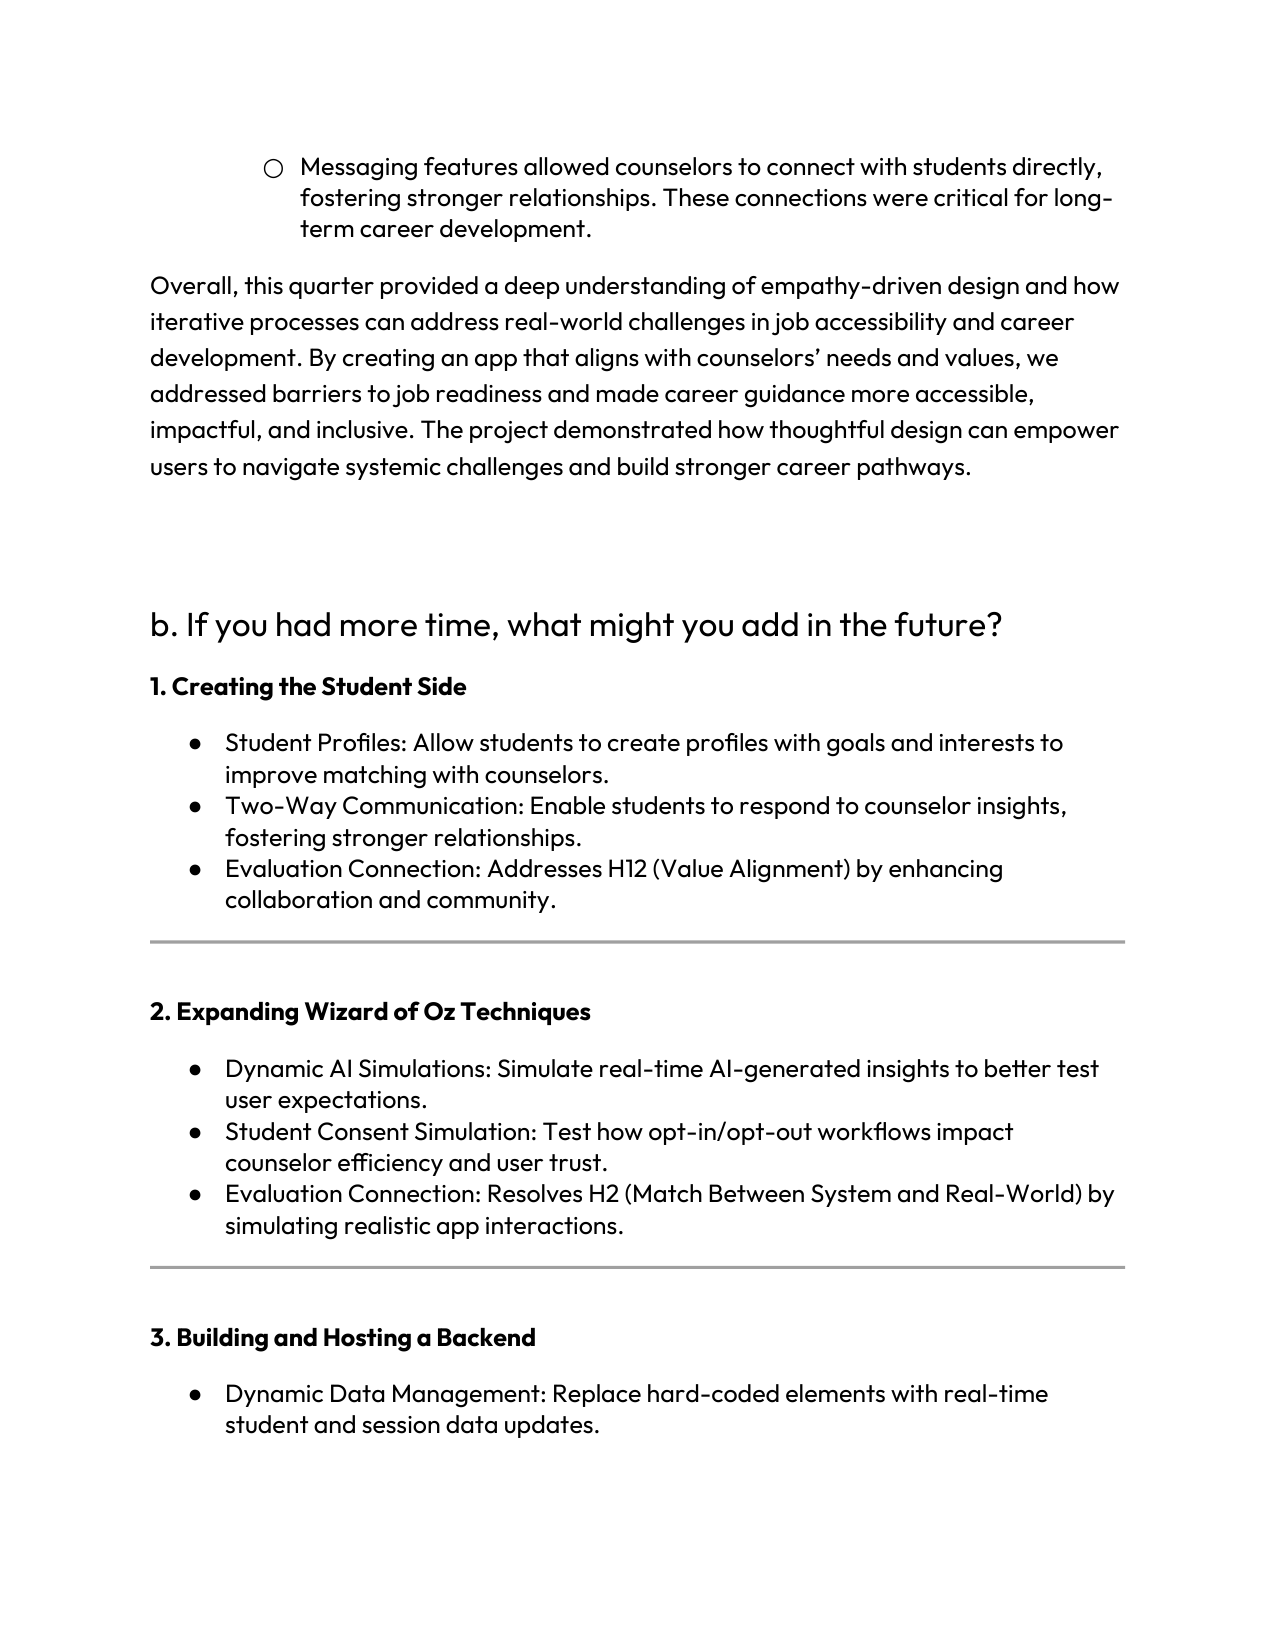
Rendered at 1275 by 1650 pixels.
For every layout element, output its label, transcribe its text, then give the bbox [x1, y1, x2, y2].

text Overall, this quarter provided a deep understanding of empathy-driven design and how iterative processes can address real-world challenges in job accessibility and career development. By creating an app that aligns with counselors’ needs and values, we addressed barriers to job readiness and made career guidance more accessible, impactful, and inclusive. The project demonstrated how thoughtful design can empower users to navigate systemic challenges and build stronger career pathways. [150, 269, 1125, 482]
subtitle 2. Expanding Wizard of Oz Techniques [150, 996, 1125, 1027]
subtitle 3. Building and Hosting a Backend [150, 1321, 1125, 1352]
list Messaging features allowed counselors to connect with students directly, fostering stronger relationships. These connections were critical for long-term career development. [262, 150, 1125, 244]
list Dynamic Data Management: Replace hard-coded elements with real-time student and session data updates. [187, 1377, 1125, 1440]
subtitle 1. Creating the Student Side [150, 670, 1125, 702]
list Evaluation Connection: Resolves H2 (Match Between System and Real-World) by simulating realistic app interactions. [187, 1178, 1125, 1241]
list Dynamic AI Simulations: Simulate real-time AI-generated insights to better test user expectations. [187, 1052, 1125, 1115]
list Student Profiles: Allow students to create profiles with goals and interests to improve matching with counselors. [187, 727, 1125, 789]
list Two-Way Communication: Enable students to respond to counselor insights, fostering stronger relationships. [187, 789, 1125, 852]
list Evaluation Connection: Addresses H12 (Value Alignment) by enhancing collaboration and community. [187, 852, 1125, 915]
list Student Consent Simulation: Test how opt-in/opt-out workflows impact counselor efficiency and user trust. [187, 1115, 1125, 1178]
subtitle b. If you had more time, what might you add in the future? [150, 603, 1125, 645]
